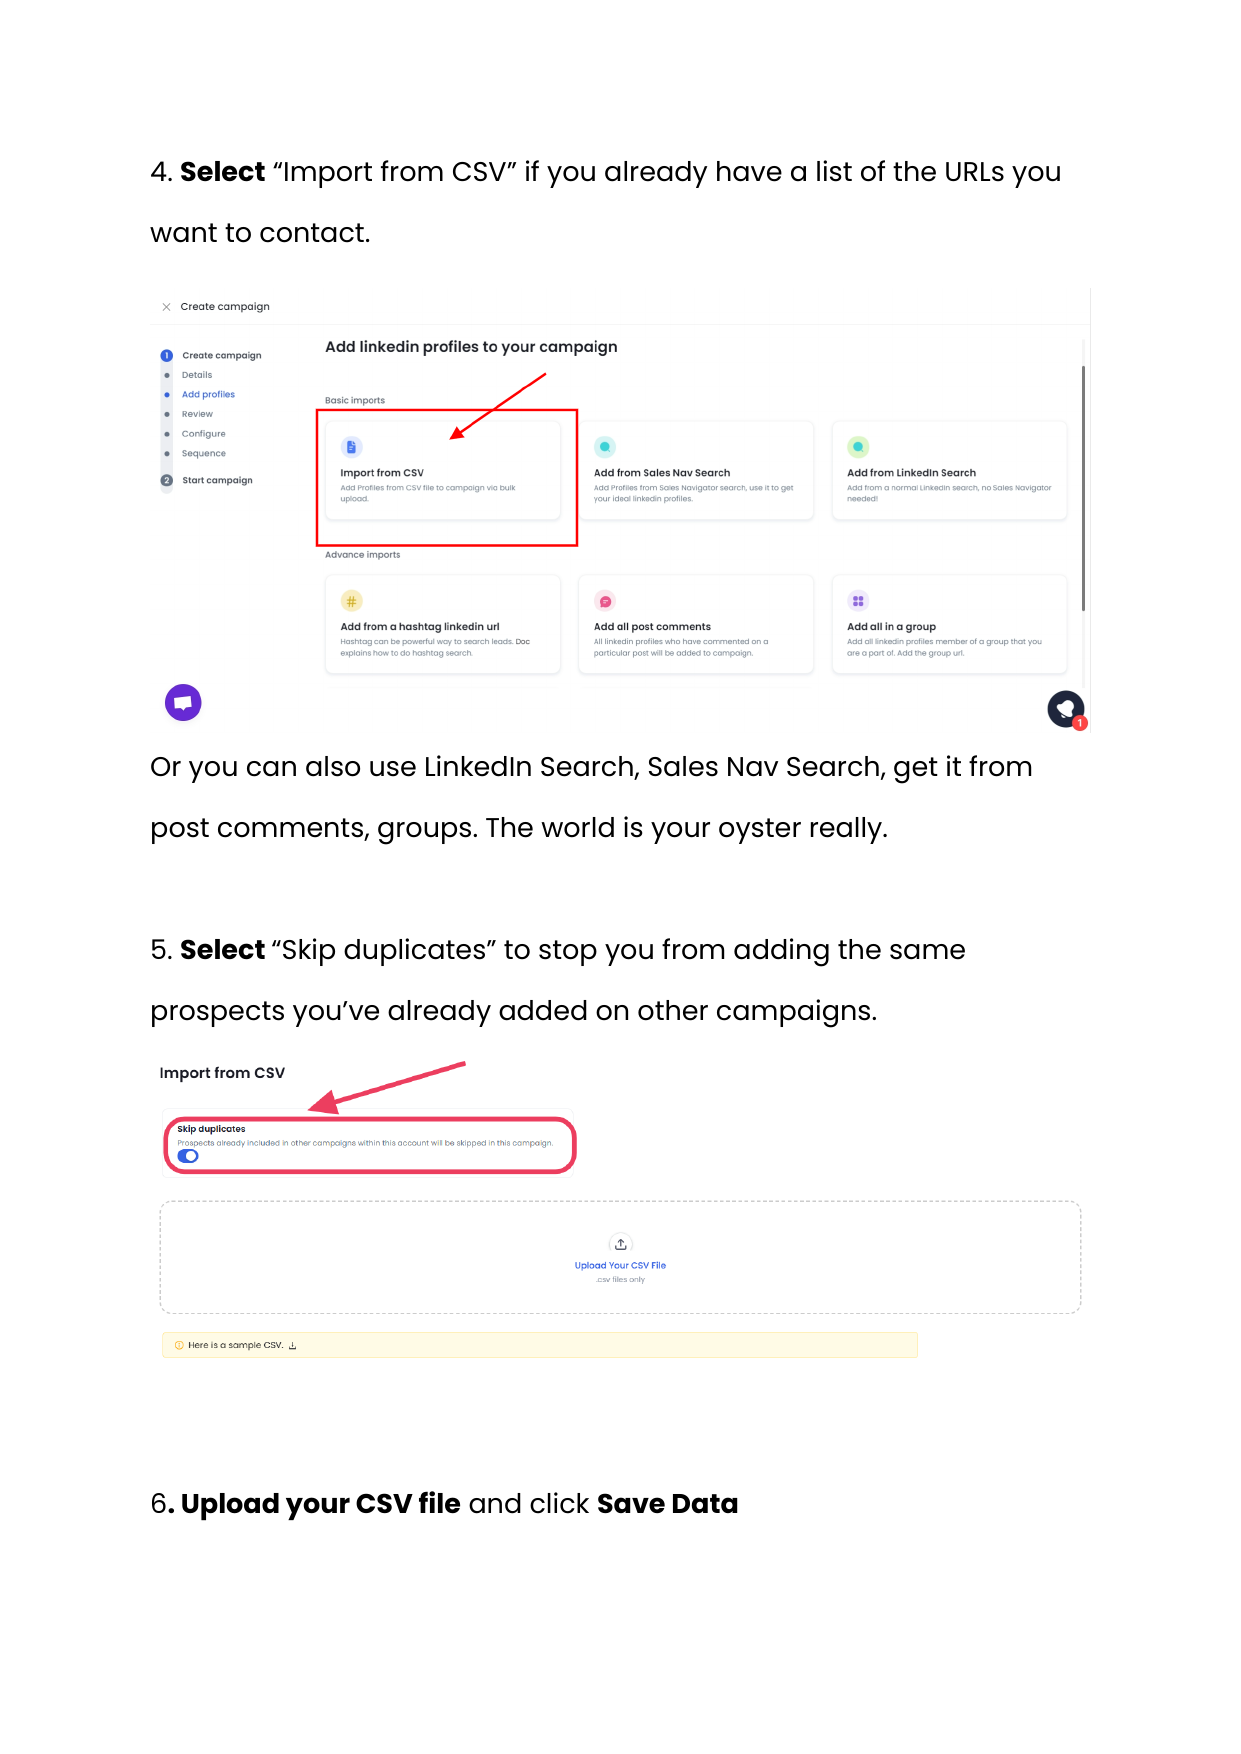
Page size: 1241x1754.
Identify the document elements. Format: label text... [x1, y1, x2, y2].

picture [150, 288, 1091, 733]
text 4. Select “Import from CSV” if you already have a list of the URLs you want to contact. [150, 150, 1090, 252]
text 6. Upload your CSV file and click Save Data [150, 1482, 1090, 1523]
picture [150, 1050, 1091, 1409]
text 5. Select “Skip duplicates” to stop you from adding the same prospects you’ve already added on other campaigns. [150, 928, 1090, 1030]
text Or you can also use LinkedIn Search, Sales Nav Search, get it from post comments, groups. The world is your oyster really. [150, 745, 1090, 847]
